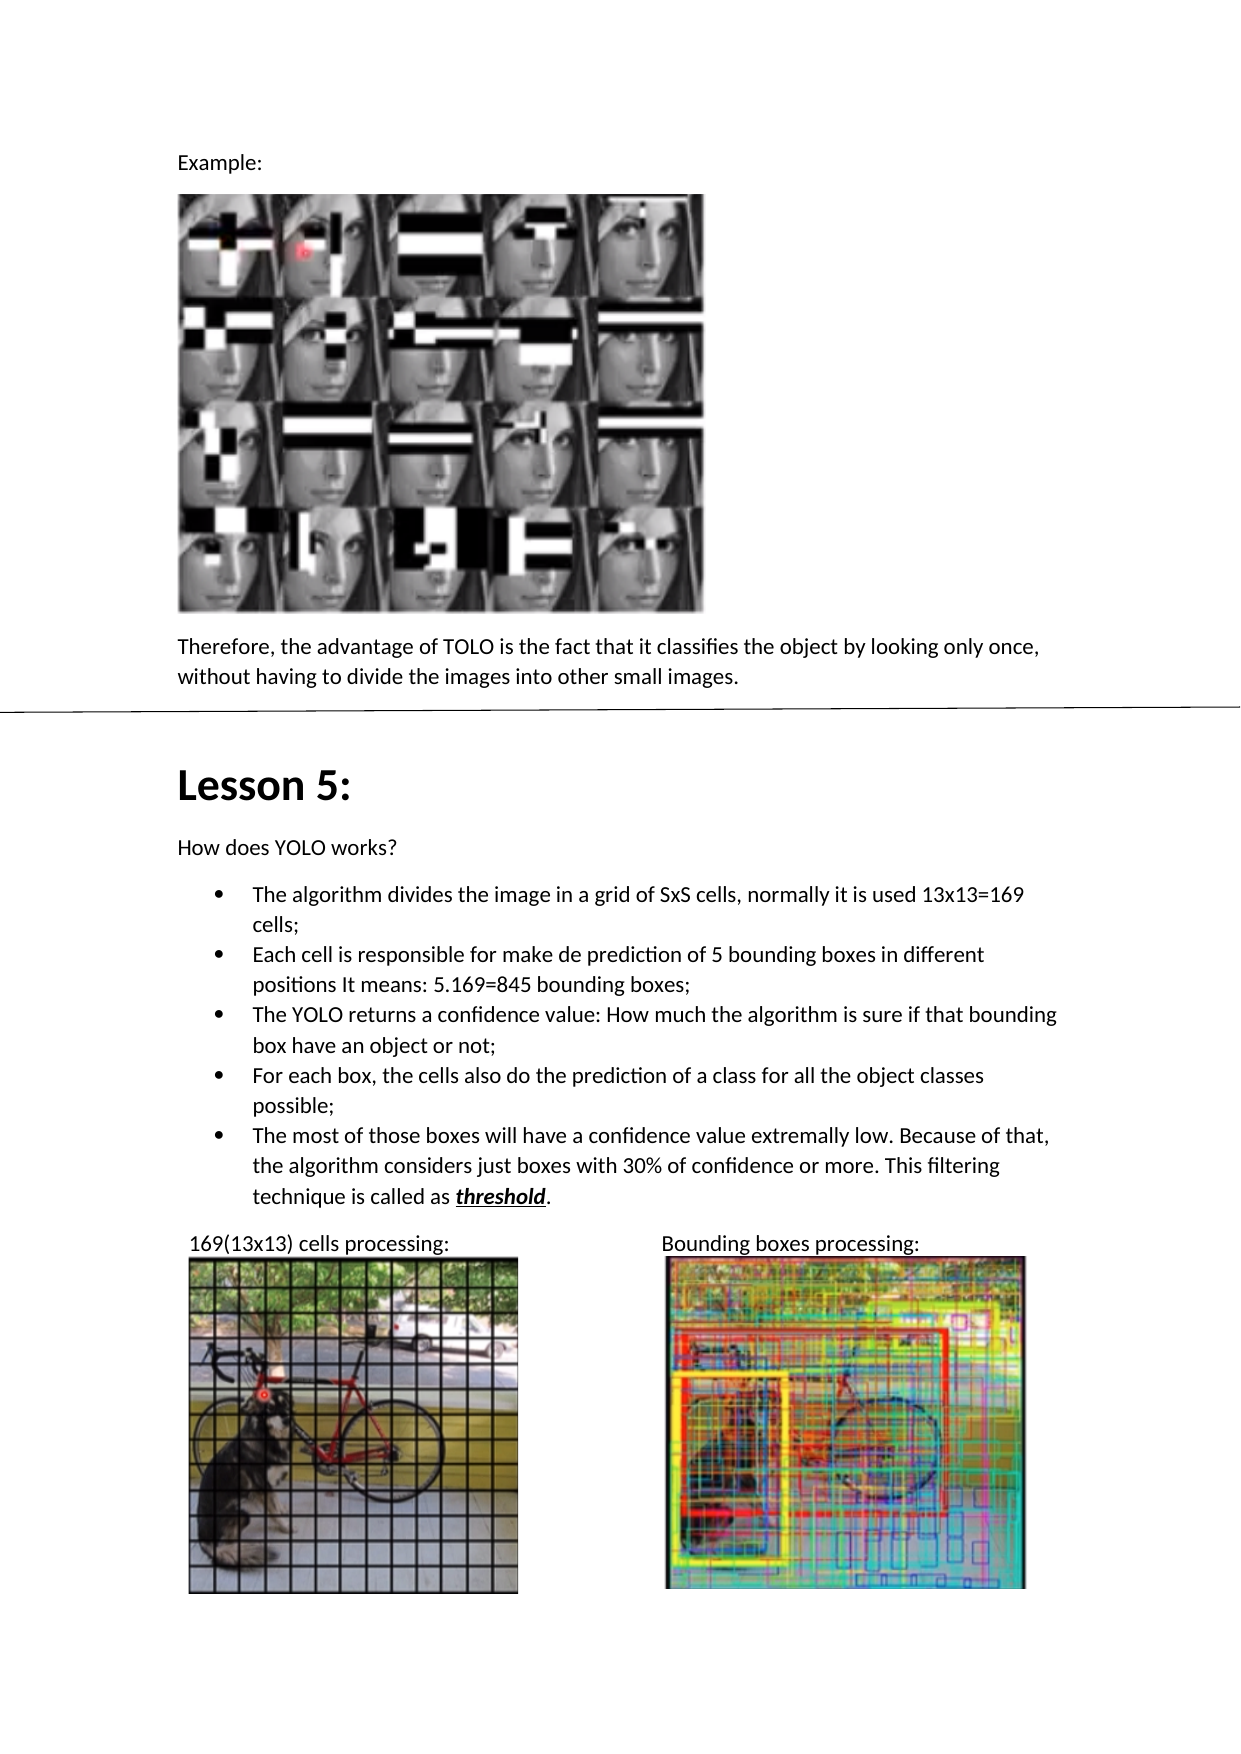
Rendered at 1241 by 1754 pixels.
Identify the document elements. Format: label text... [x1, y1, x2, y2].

list The YOLO returns a confidence value: How much the algorithm is sure if that bounding box have an object or not; [215, 1001, 1063, 1059]
picture [188, 1256, 519, 1594]
text Therefore, the advantage of TOLO is the fact that it classifies the object by looking only once, without having to divide the images into other small images. [177, 632, 1063, 690]
list Each cell is responsible for make de prediction of 5 bounding boxes in different positions It means: 5.169=845 bounding boxes; [215, 940, 1063, 998]
text Lesson 5: [177, 756, 1063, 812]
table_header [650, 1229, 1123, 1594]
text How does YOLO works? [177, 833, 1063, 861]
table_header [177, 1229, 650, 1594]
list For each box, the cells also do the prediction of a class for all the object classes possible; [215, 1061, 1063, 1119]
text Example: [177, 148, 1063, 176]
picture [661, 1256, 1036, 1589]
list The algorithm divides the image in a grid of SxS cells, normally it is used 13x13=169 cells; [215, 880, 1063, 938]
list The most of those boxes will have a confidence value extremally low. Because of that, the algorithm considers just boxes with 30% of confidence or more. This filtering technique is called as threshold. [215, 1121, 1063, 1210]
picture [177, 194, 713, 614]
